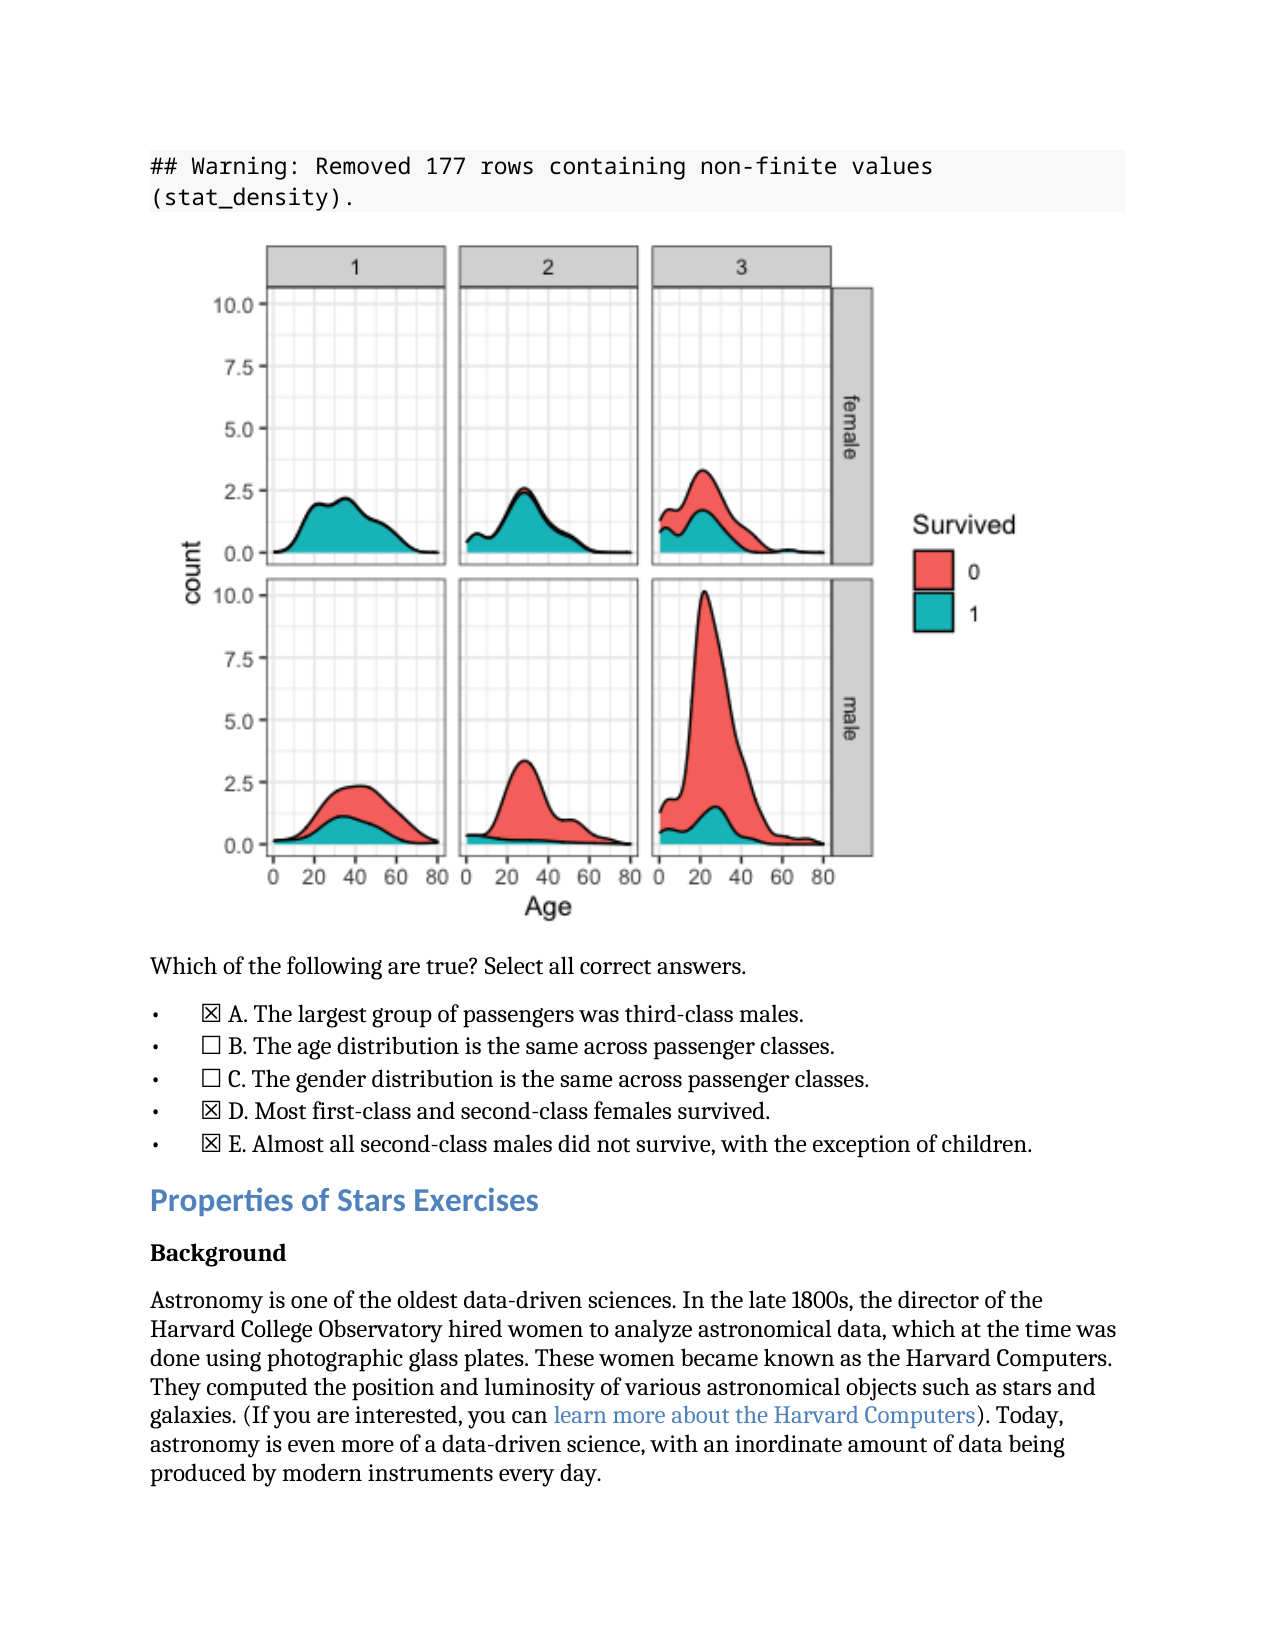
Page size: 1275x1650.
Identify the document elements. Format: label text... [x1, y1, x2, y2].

text Background [150, 1239, 1125, 1267]
list ☒ D. Most first-class and second-class females survived. [150, 1097, 1125, 1126]
list ☐ C. The gender distribution is the same across passenger classes. [150, 1064, 1125, 1093]
text Which of the following are true? Select all correct answers. [150, 952, 1125, 981]
list ☒ E. Almost all second-class males did not survive, with the exception of children. [150, 1129, 1125, 1158]
text ## Warning: Removed 177 rows containing non-finite values (stat_density). [150, 150, 1125, 212]
text Astronomy is one of the oldest data-driven sciences. In the late 1800s, the director of the Harvard College Observatory hired women to analyze astronomical data, which at the time was done using photographic glass plates. These women became known as the Harvard Computers. They computed the position and luminosity of various astronomical objects such as stars and galaxies. (If you are interested, you can learn more about the Harvard Computers). Today, astronomy is even more of a data-driven science, with an inordinate amount of data being produced by modern instruments every day. [150, 1286, 1125, 1487]
subtitle Properties of Stars Exercises [150, 1179, 1125, 1220]
list ☐ B. The age distribution is the same across passenger classes. [150, 1032, 1125, 1061]
picture [168, 233, 1044, 934]
list ☒ A. The largest group of passengers was third-class males. [150, 999, 1125, 1028]
